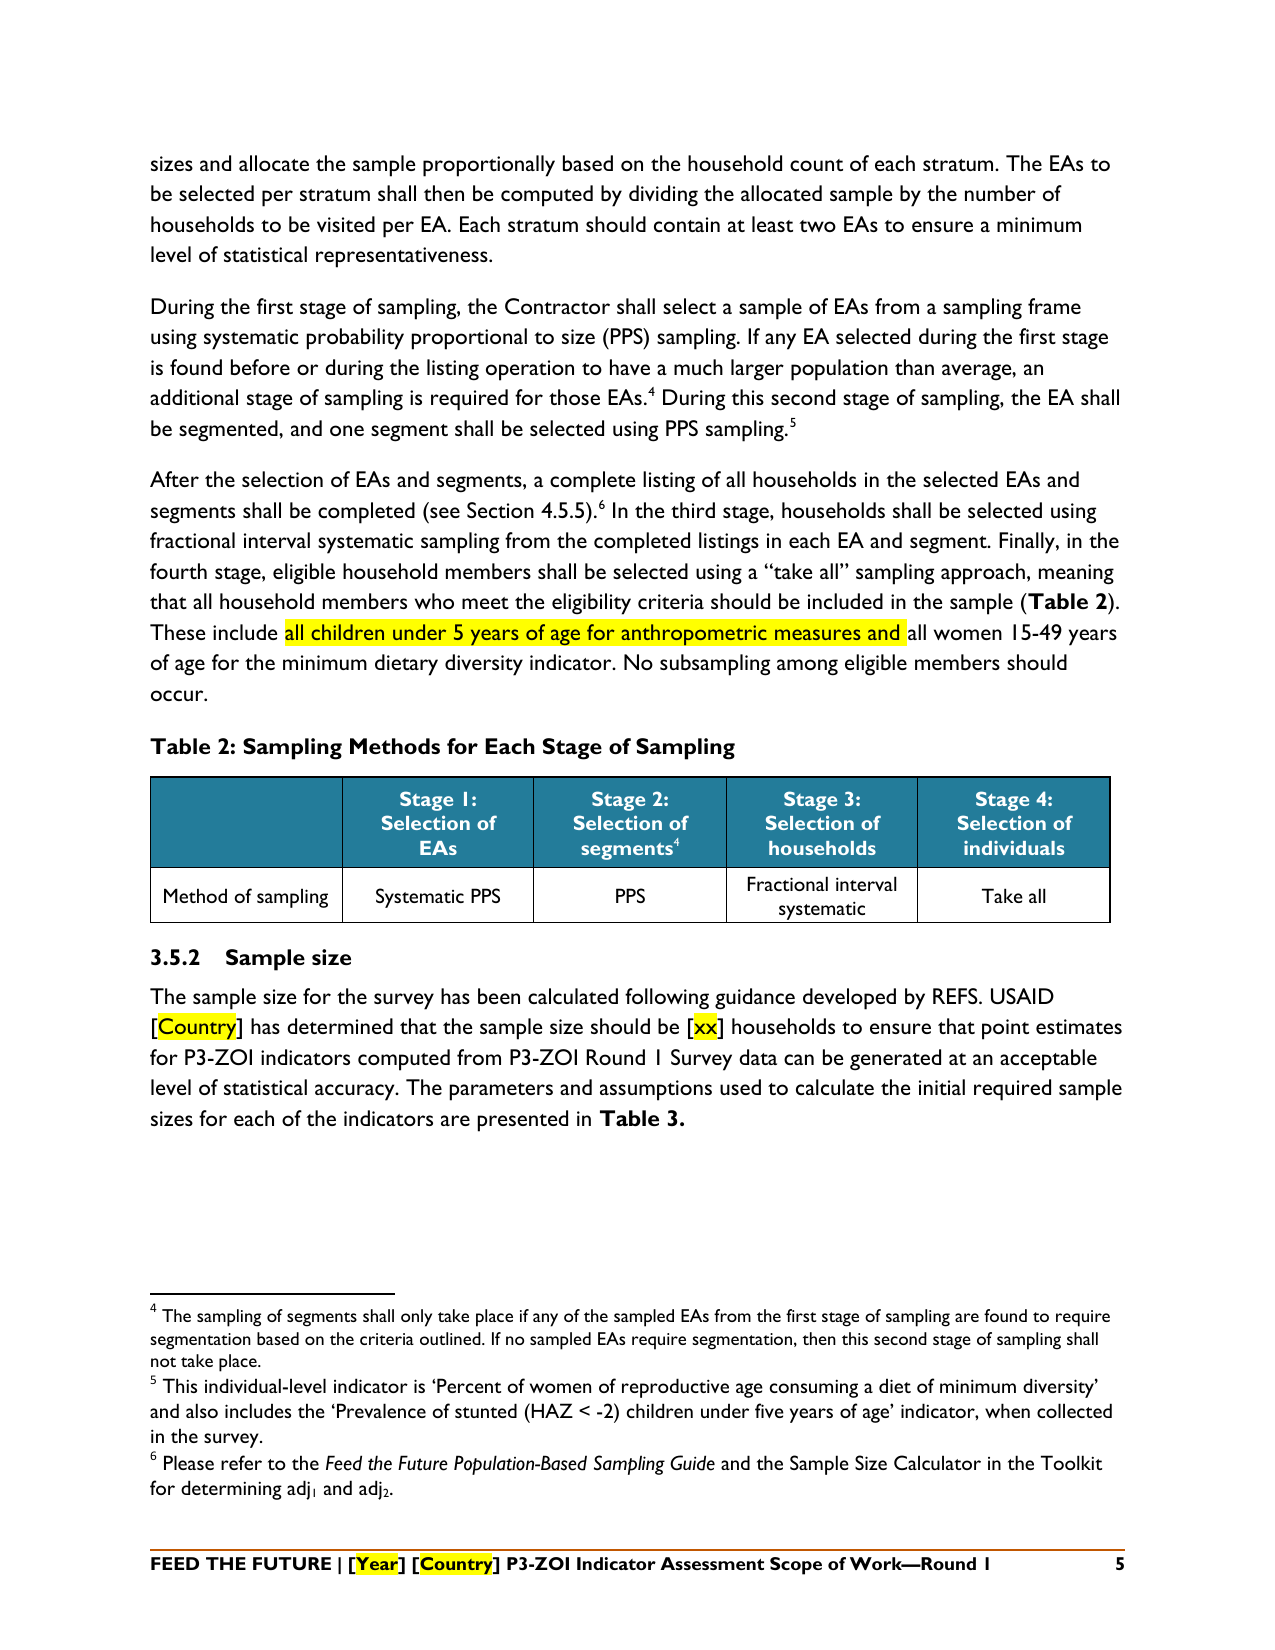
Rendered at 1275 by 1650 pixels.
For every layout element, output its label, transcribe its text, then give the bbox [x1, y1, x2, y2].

text During the first stage of sampling, the Contractor shall select a sample of EAs from a sampling frame using systematic probability proportional to size (PPS) sampling. If any EA selected during the first stage is found before or during the listing operation to have a much larger population than average, an additional stage of sampling is required for those EAs. During this second stage of sampling, the EA shall be segmented, and one segment shall be selected using PPS sampling. [150, 293, 1125, 442]
table_header Stage 3: Selection of households [727, 778, 917, 867]
table_header Stage 2: Selection of segments4 [534, 778, 726, 867]
title Table 2: Sampling Methods for Each Stage of Sampling [150, 733, 1125, 760]
subtitle 3.5.2 Sample size [150, 944, 1125, 970]
text After the selection of EAs and segments, a complete listing of all households in the selected EAs and segments shall be completed (see Section 4.5.5). In the third stage, households shall be selected using fractional interval systematic sampling from the completed listings in each EA and segment. Finally, in the fourth stage, eligible household members shall be selected using a “take all” sampling approach, meaning that all household members who meet the eligibility criteria should be included in the sample (Table 2). These include all children under 5 years of age for anthropometric measures and all women 15-49 years of age for the minimum dietary diversity indicator. No subsampling among eligible members should occur. [150, 466, 1125, 707]
table_header [151, 778, 342, 867]
table_cell PPS [534, 868, 726, 922]
text The sample size for the survey has been calculated following guidance developed by REFS. USAID [Country] has determined that the sample size should be [xx] households to ensure that point estimates for P3-ZOI indicators computed from P3-ZOI Round 1 Survey data can be generated at an acceptable level of statistical accuracy. The parameters and assumptions used to calculate the initial required sample sizes for each of the indicators are presented in Table 3. [150, 983, 1125, 1131]
table_cell Take all [918, 868, 1109, 922]
table_header Stage 4: Selection of individuals [918, 778, 1109, 867]
table_cell Method of sampling [151, 868, 342, 922]
table_header Stage 1: Selection of EAs [343, 778, 533, 867]
table_cell Fractional interval systematic [727, 868, 917, 922]
table_cell Systematic PPS [343, 868, 533, 922]
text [150, 150, 1125, 268]
